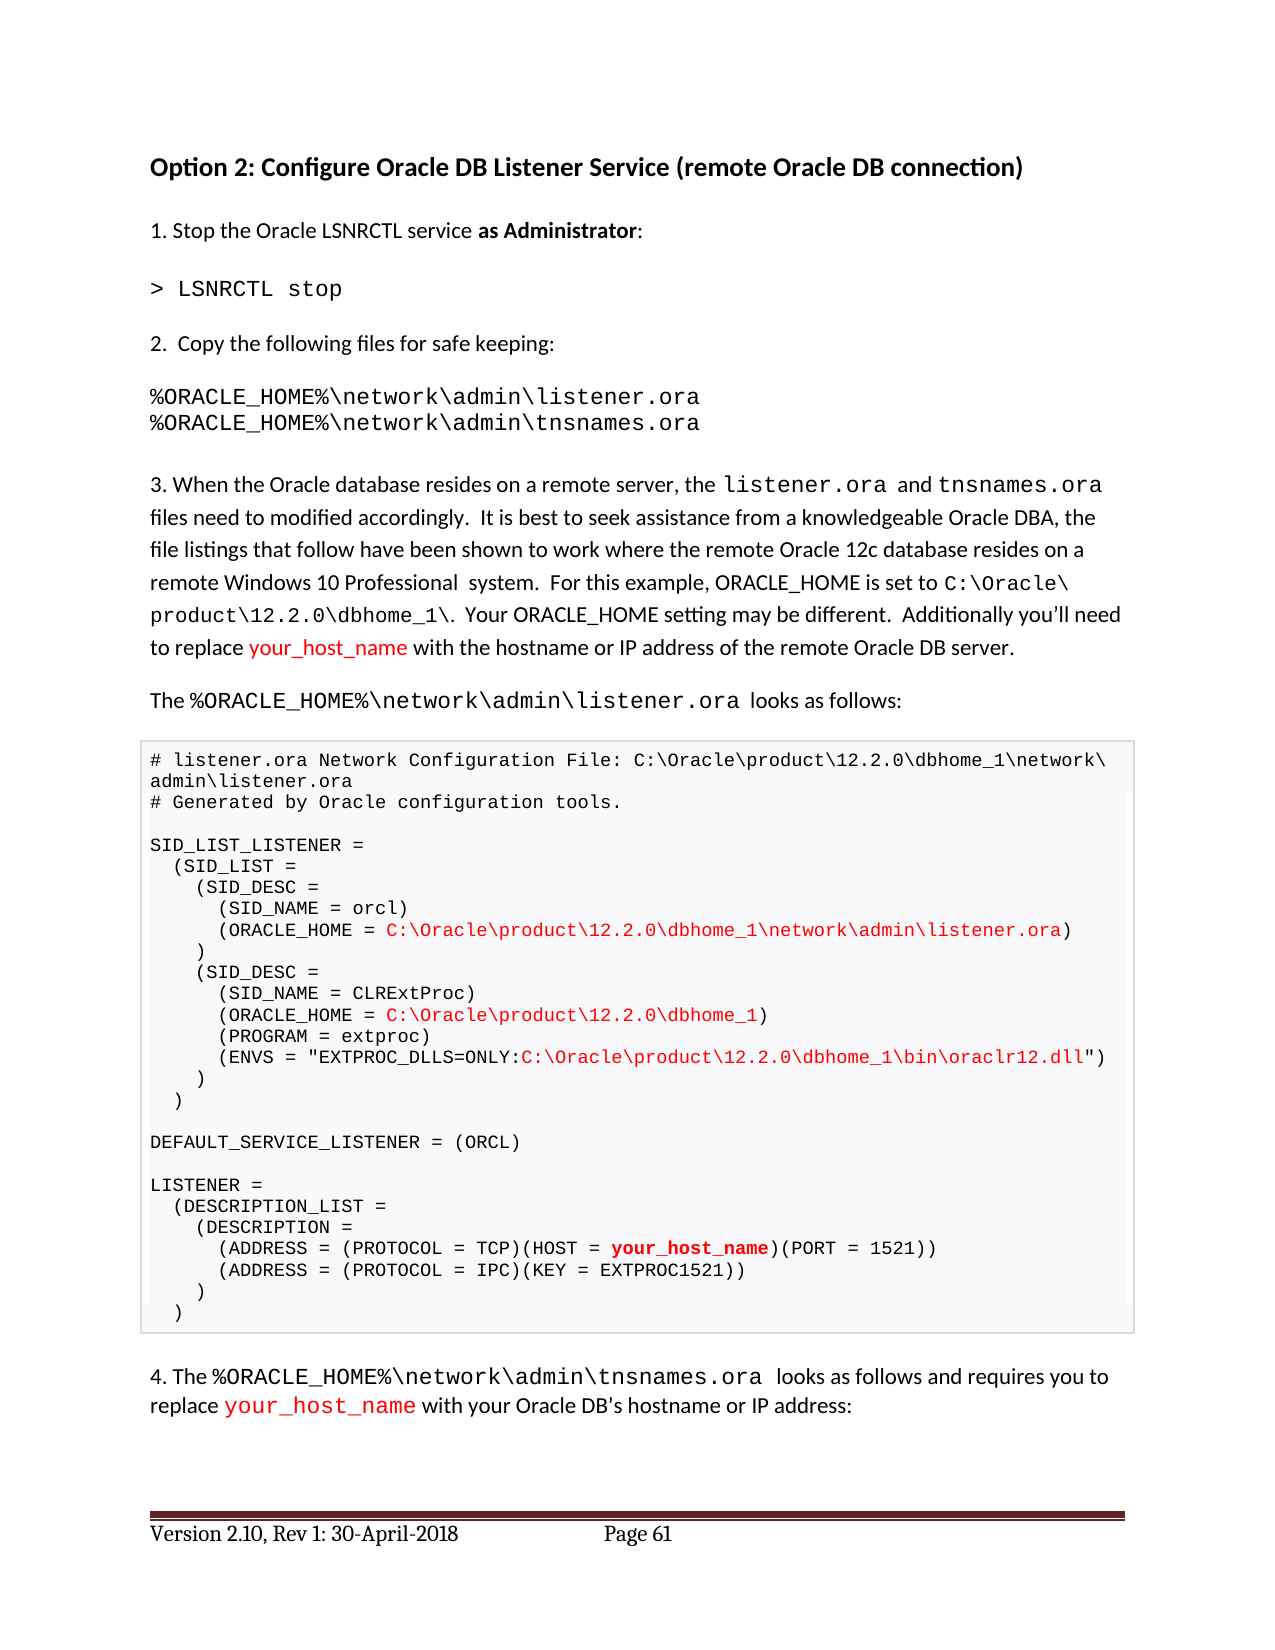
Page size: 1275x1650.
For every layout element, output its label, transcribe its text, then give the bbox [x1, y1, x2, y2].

text (ADDRESS = (PROTOCOL = IPC)(KEY = EXTPROC1521)) [150, 1260, 1125, 1282]
text The %ORACLE_HOME%\network\admin\listener.ora looks as follows: [150, 686, 1125, 715]
text 2. Copy the following files for safe keeping: [150, 329, 1125, 357]
text DEFAULT_SERVICE_LISTENER = (ORCL) [150, 1133, 1125, 1154]
text 1. Stop the Oracle LSNRCTL service as Administrator: [150, 216, 1125, 244]
text (SID_DESC = [150, 963, 1125, 984]
text 4. The %ORACLE_HOME%\network\admin\tnsnames.ora looks as follows and requires you to replace your_host_name with your Oracle DB’s hostname or IP address: [150, 1362, 1125, 1420]
text (SID_NAME = CLRExtProc) [150, 984, 1125, 1005]
text # listener.ora Network Configuration File: C:\Oracle\product\12.2.0\dbhome_1\network\admin\listener.ora [142, 742, 1133, 793]
text Option 2: Configure Oracle DB Listener Service (remote Oracle DB connection) [150, 150, 1125, 183]
text ) [142, 1293, 1133, 1332]
text (SID_LIST = [150, 857, 1125, 878]
text (ORACLE_HOME = C:\Oracle\product\12.2.0\dbhome_1) [150, 1005, 1125, 1027]
text (ENVS = "EXTPROC_DLLS=ONLY:C:\Oracle\product\12.2.0\dbhome_1\bin\oraclr12.dll") [150, 1048, 1125, 1069]
text ) [150, 1069, 1125, 1090]
text (ORACLE_HOME = C:\Oracle\product\12.2.0\dbhome_1\network\admin\listener.ora) [150, 920, 1125, 942]
text ) [150, 942, 1125, 963]
text (DESCRIPTION_LIST = [150, 1197, 1125, 1218]
text SID_LIST_LISTENER = [150, 835, 1125, 857]
text ) [150, 1090, 1125, 1112]
text (ADDRESS = (PROTOCOL = TCP)(HOST = your_host_name)(PORT = 1521)) [150, 1239, 1125, 1260]
text (SID_DESC = [150, 878, 1125, 899]
text > LSNRCTL stop [150, 277, 1125, 303]
text (SID_NAME = orcl) [150, 899, 1125, 920]
text %ORACLE_HOME%\network\admin\listener.ora [150, 385, 1125, 411]
text LISTENER = [150, 1175, 1125, 1197]
text # Generated by Oracle configuration tools. [150, 793, 1125, 814]
text (DESCRIPTION = [150, 1218, 1125, 1239]
text (PROGRAM = extproc) [150, 1027, 1125, 1048]
text %ORACLE_HOME%\network\admin\tnsnames.ora [150, 411, 1125, 437]
text 3. When the Oracle database resides on a remote server, the listener.ora and tnsnames.ora files need to modified accordingly. It is best to seek assistance from a knowledgeable Oracle DBA, the file listings that follow have been shown to work where the remote Oracle 12c database resides on a remote Windows 10 Professional system. For this example, ORACLE_HOME is set to C:\Oracle\product\12.2.0\dbhome_1\. Your ORACLE_HOME setting may be different. Additionally you’ll need to replace your_host_name with the hostname or IP address of the remote Oracle DB server. [150, 470, 1125, 661]
